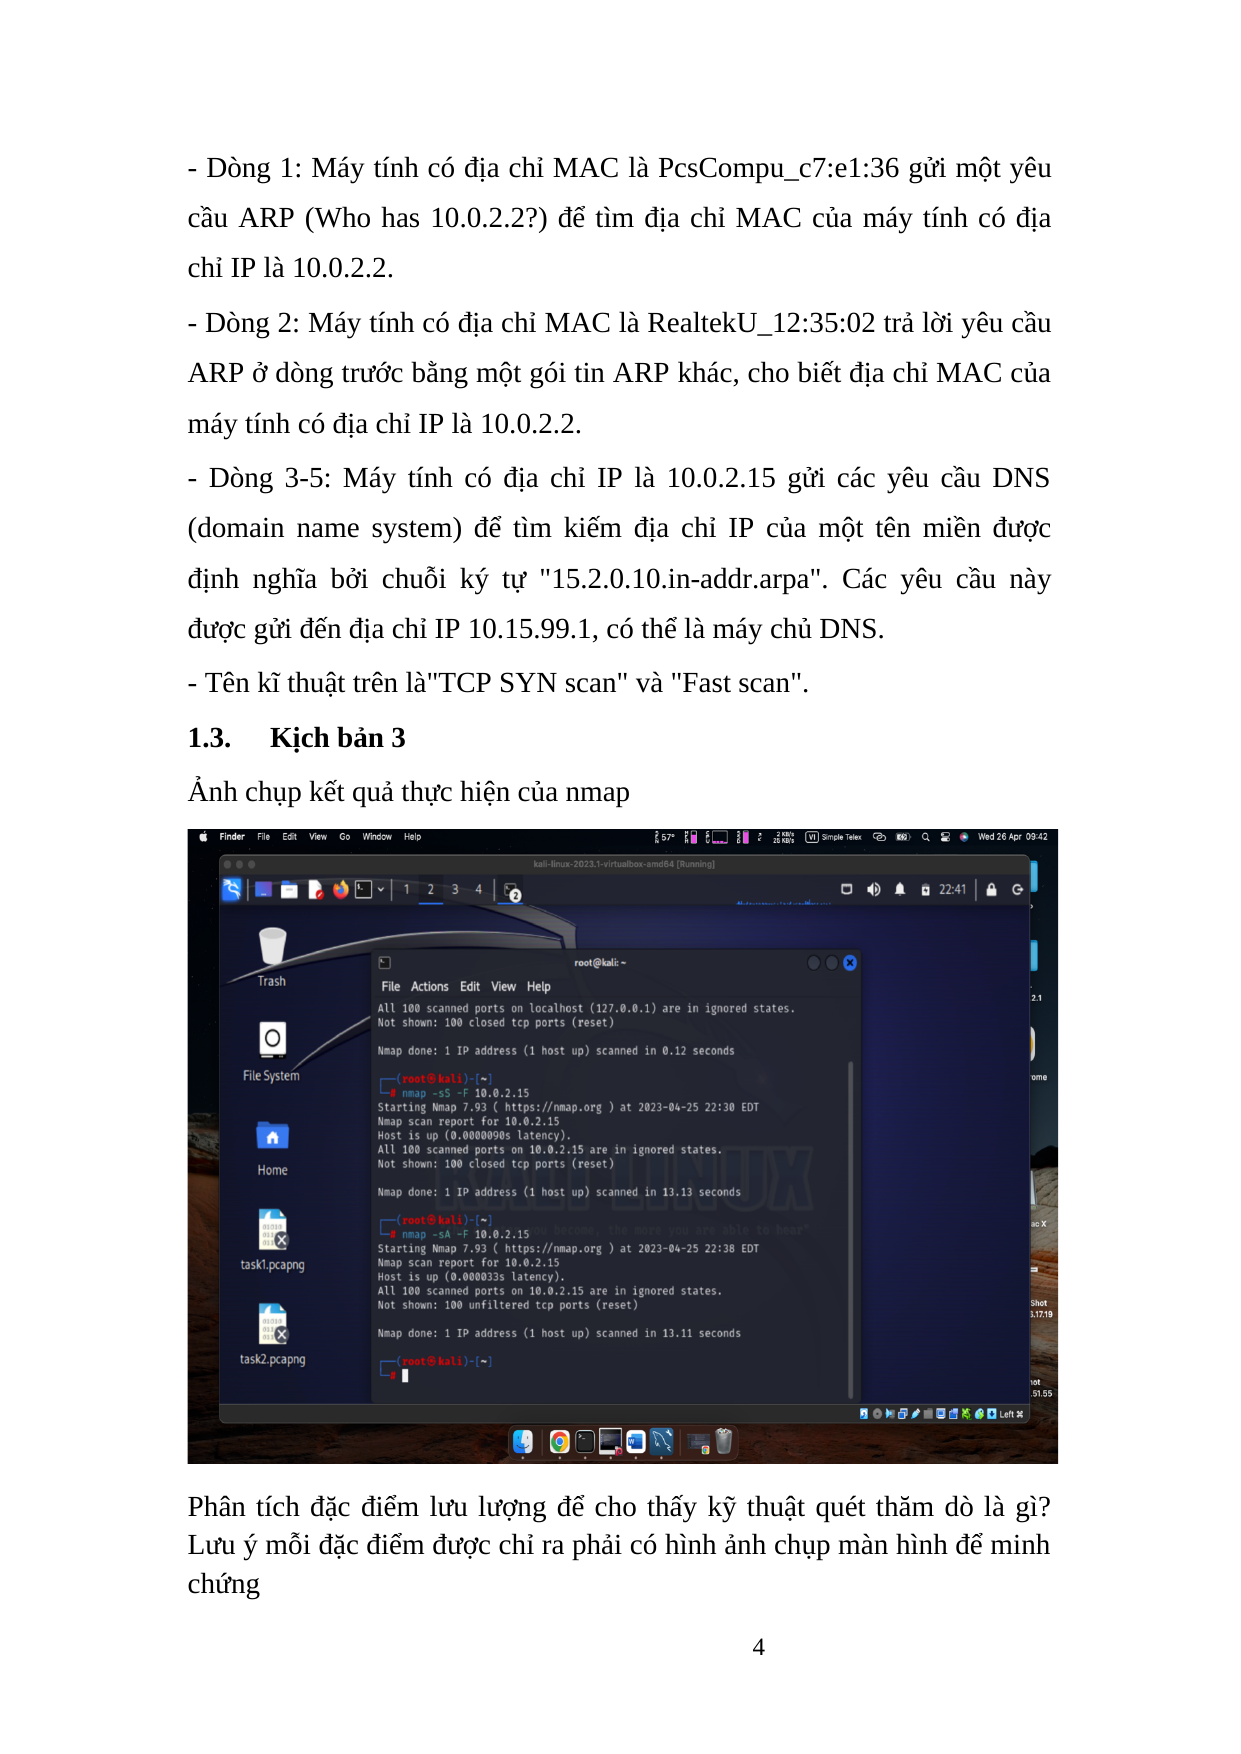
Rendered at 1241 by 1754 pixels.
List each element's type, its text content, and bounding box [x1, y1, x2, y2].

picture [187, 829, 1059, 1464]
text - Dòng 3-5: Máy tính có địa chỉ IP là 10.0.2.15 gửi các yêu cầu DNS (domain name system) để tìm kiếm địa chỉ IP của một tên miền được định nghĩa bởi chuỗi ký tự "15.2.0.10.in-addr.arpa". Các yêu cầu này được gửi đến địa chỉ IP 10.15.99.1, có thể là máy chủ DNS. [187, 460, 1053, 645]
list Kịch bản 3 [187, 720, 1053, 754]
text - Dòng 2: Máy tính có địa chỉ MAC là RealtekU_12:35:02 trả lời yêu cầu ARP ở dòng trước bằng một gói tin ARP khác, cho biết địa chỉ MAC của máy tính có địa chỉ IP là 10.0.2.2. [187, 305, 1053, 439]
text - Tên kĩ thuật trên là"TCP SYN scan" và "Fast scan". [187, 666, 1053, 699]
text Phân tích đặc điểm lưu lượng để cho thấy kỹ thuật quét thăm dò là gì? Lưu ý mỗi đặc điểm được chỉ ra phải có hình ảnh chụp màn hình để minh chứng [187, 1489, 1053, 1599]
text Ảnh chụp kết quả thực hiện của nmap [187, 774, 1053, 808]
text - Dòng 1: Máy tính có địa chỉ MAC là PcsCompu_c7:e1:36 gửi một yêu cầu ARP (Who has 10.0.2.2?) để tìm địa chỉ MAC của máy tính có địa chỉ IP là 10.0.2.2. [187, 150, 1053, 284]
